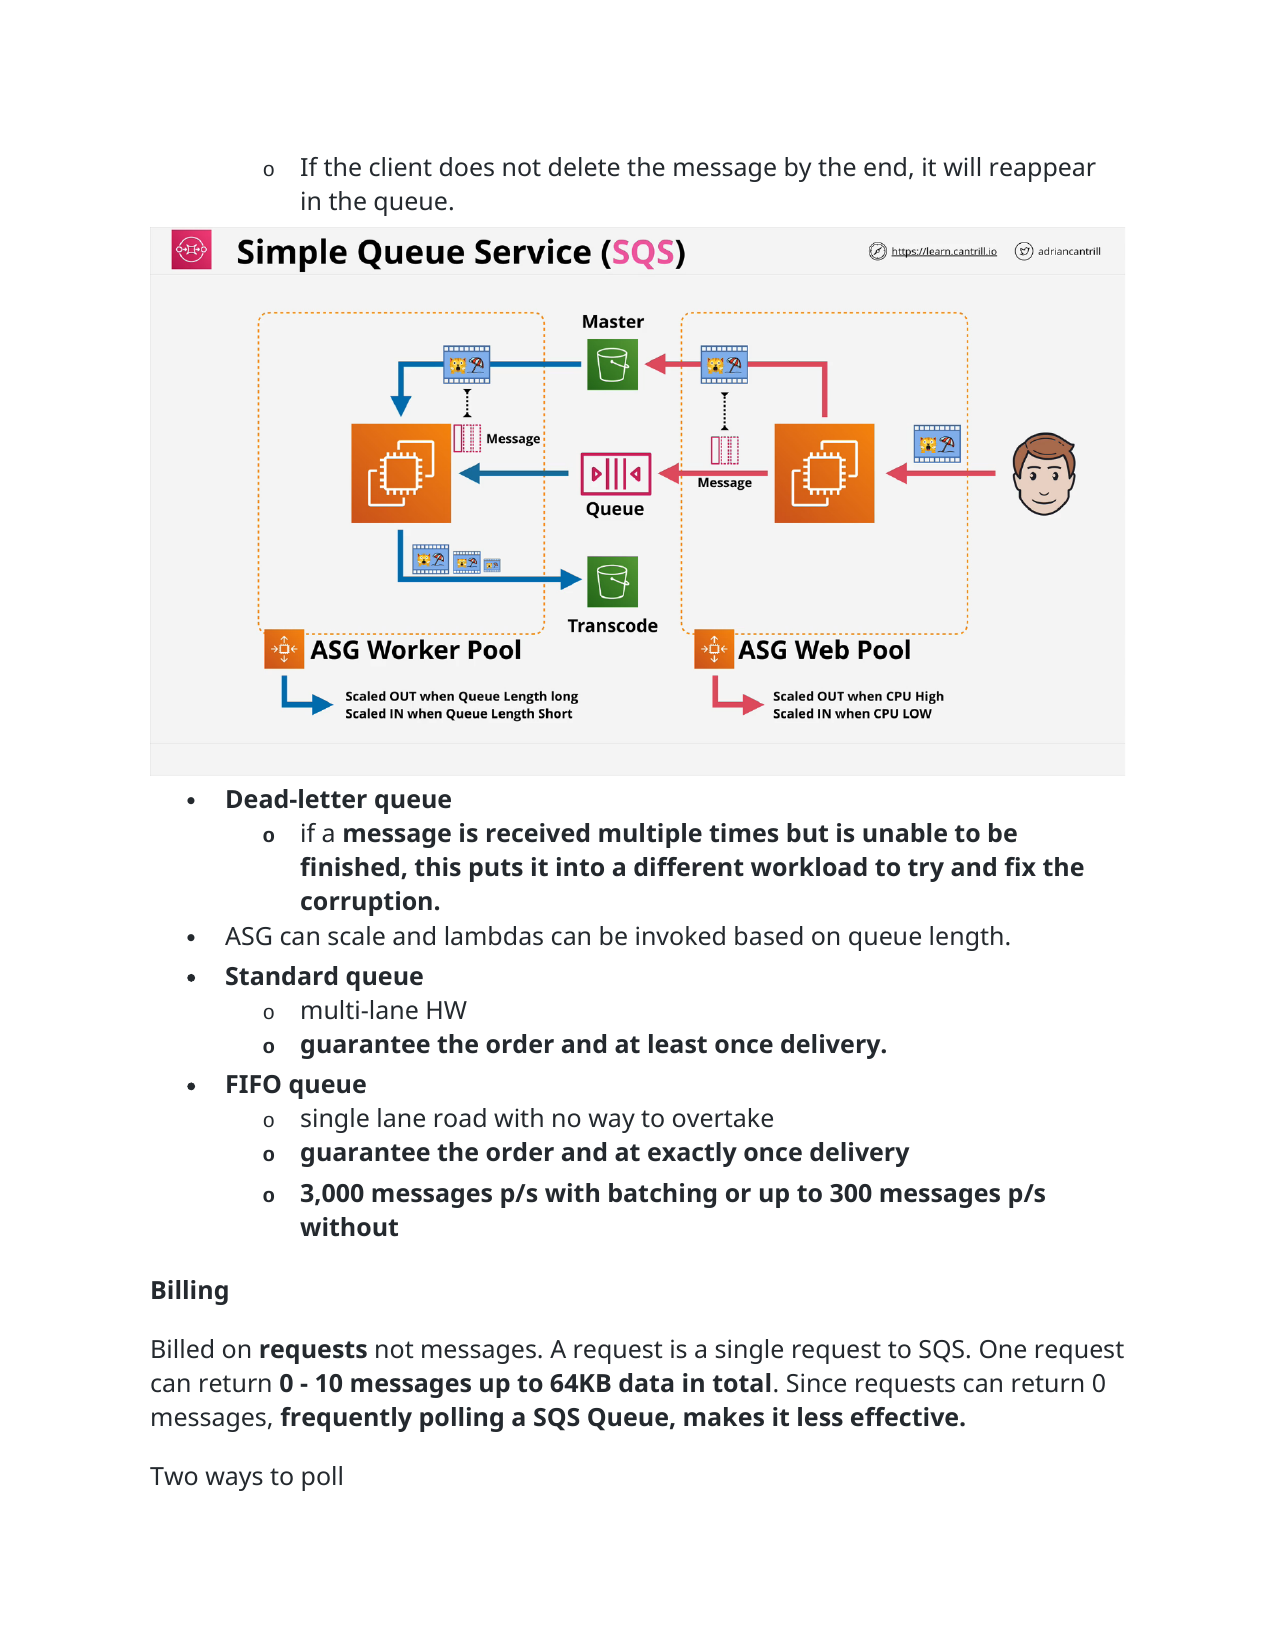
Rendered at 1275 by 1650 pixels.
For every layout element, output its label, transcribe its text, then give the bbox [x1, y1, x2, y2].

list Dead-letter queue [187, 776, 1125, 816]
list single lane road with no way to overtake [262, 1101, 1125, 1135]
text Billed on requests not messages. A request is a single request to SQS. One request can return 0 - 10 messages up to 64KB data in total. Since requests can return 0 messages, frequently polling a SQS Queue, makes it less effective. [150, 1332, 1125, 1434]
list ASG can scale and lambdas can be invoked based on queue length. [187, 918, 1125, 952]
text Billing [150, 1273, 1125, 1307]
list guarantee the order and at least once delivery. [262, 1027, 1125, 1061]
list multi-lane HW [262, 992, 1125, 1027]
list FIFO queue [187, 1067, 1125, 1101]
list 3,000 messages p/s with batching or up to 300 messages p/s without [262, 1175, 1125, 1243]
list guarantee the order and at exactly once delivery [262, 1135, 1125, 1169]
list Standard queue [187, 958, 1125, 992]
text Two ways to poll [150, 1459, 1125, 1493]
list If the client does not delete the message by the end, it will reappear in the queue. [262, 150, 1125, 218]
list if a message is received multiple times but is unable to be finished, this puts it into a different workload to try and fix the corruption. [262, 816, 1125, 918]
picture [150, 227, 1125, 776]
